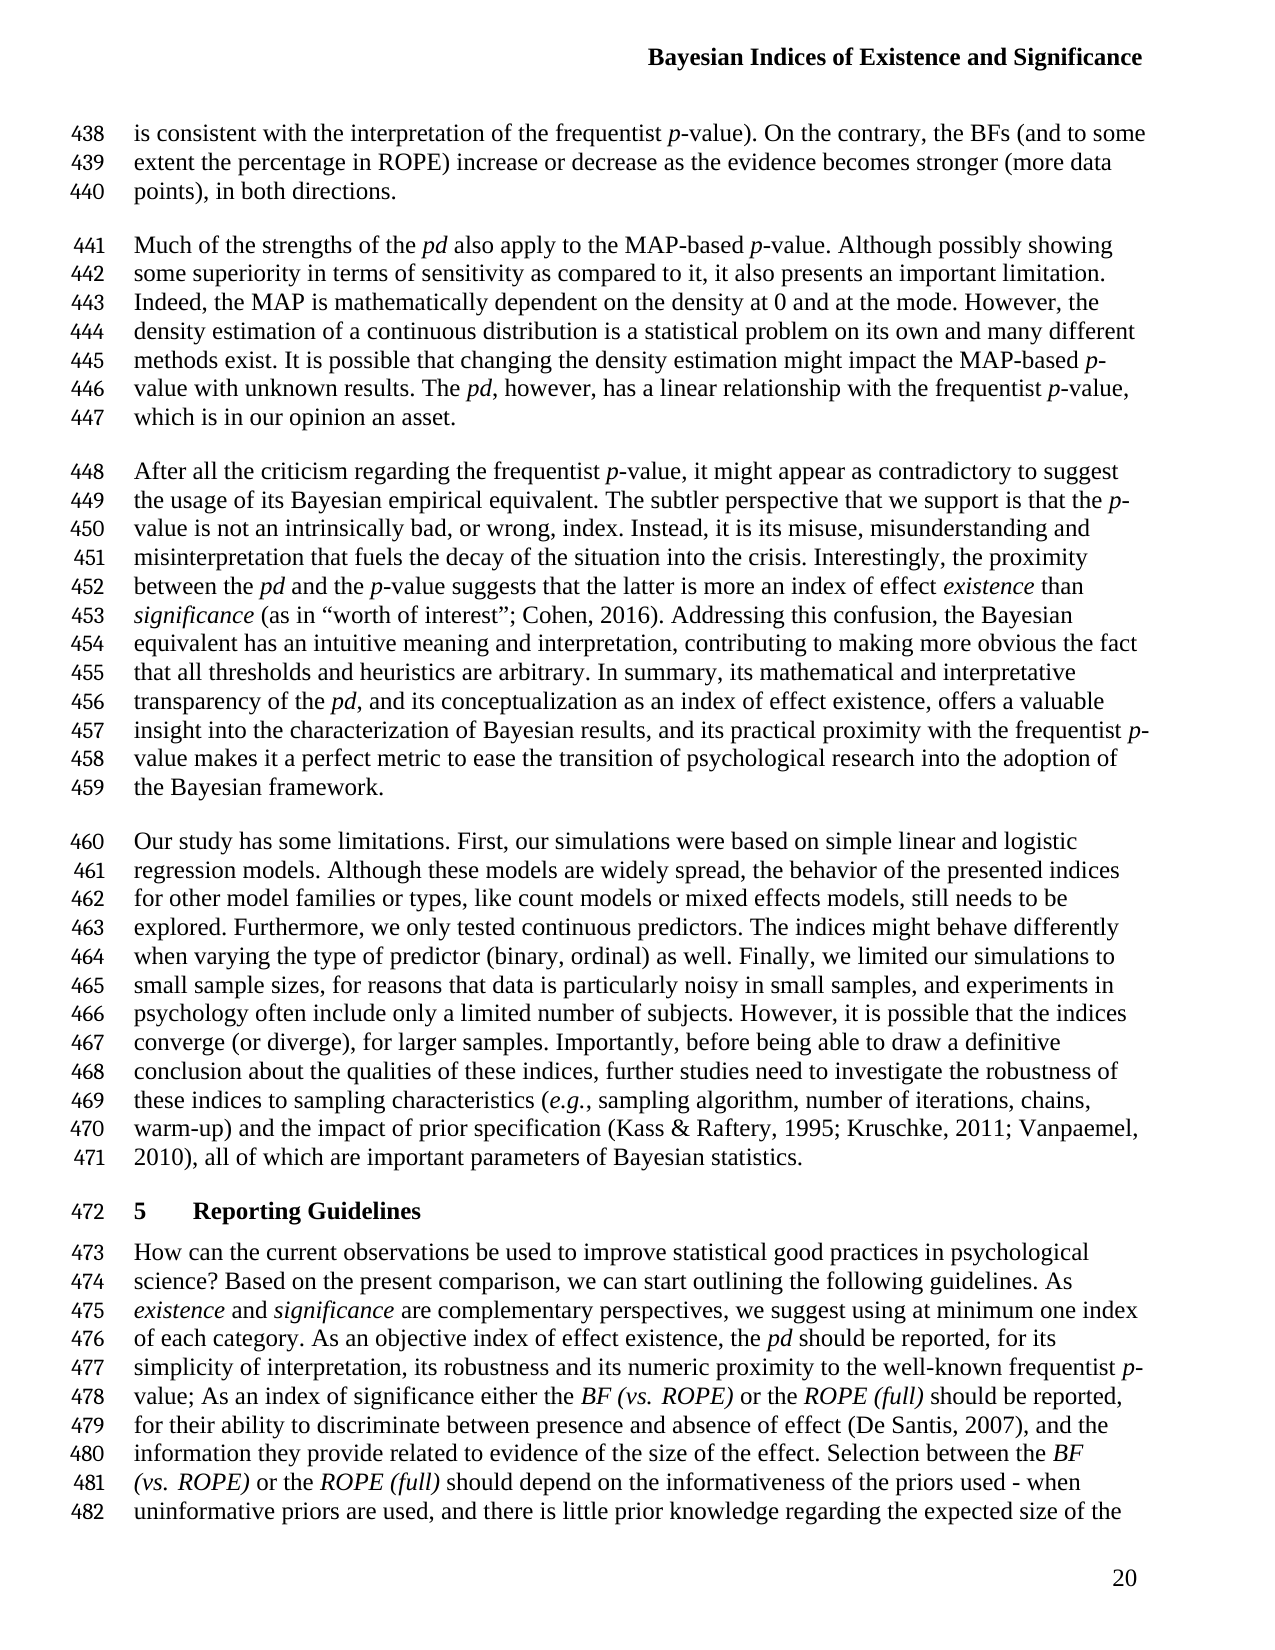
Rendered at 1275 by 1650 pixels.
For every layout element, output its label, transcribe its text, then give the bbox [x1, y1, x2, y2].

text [133, 118, 1152, 205]
text Much of the strengths of the pd also apply to the MAP-based p-value. Although possibly showing some superiority in terms of sensitivity as compared to it, it also presents an important limitation. Indeed, the MAP is mathematically dependent on the density at 0 and at the mode. However, the density estimation of a continuous distribution is a statistical problem on its own and many different methods exist. It is possible that changing the density estimation might impact the MAP-based p-value with unknown results. The pd, however, has a linear relationship with the frequentist p-value, which is in our opinion an asset. [133, 230, 1152, 431]
text After all the criticism regarding the frequentist p-value, it might appear as contradictory to suggest the usage of its Bayesian empirical equivalent. The subtler perspective that we support is that the p-value is not an intrinsically bad, or wrong, index. Instead, it is its misuse, misunderstanding and misinterpretation that fuels the decay of the situation into the crisis. Interestingly, the proximity between the pd and the p-value suggests that the latter is more an index of effect existence than significance (as in “worth of interest”; Cohen, 2016). Addressing this confusion, the Bayesian equivalent has an intuitive meaning and interpretation, contributing to making more obvious the fact that all thresholds and heuristics are arbitrary. In summary, its mathematical and interpretative transparency of the pd, and its conceptualization as an index of effect existence, offers a valuable insight into the characterization of Bayesian results, and its practical proximity with the frequentist p-value makes it a perfect metric to ease the transition of psychological research into the adoption of the Bayesian framework. [133, 456, 1152, 801]
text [133, 1237, 1152, 1525]
subtitle Reporting Guidelines [133, 1196, 1152, 1225]
text Our study has some limitations. First, our simulations were based on simple linear and logistic regression models. Although these models are widely spread, the behavior of the presented indices for other model families or types, like count models or mixed effects models, still needs to be explored. Furthermore, we only tested continuous predictors. The indices might behave differently when varying the type of predictor (binary, ordinal) as well. Finally, we limited our simulations to small sample sizes, for reasons that data is particularly noisy in small samples, and experiments in psychology often include only a limited number of subjects. However, it is possible that the indices converge (or diverge), for larger samples. Importantly, before being able to draw a definitive conclusion about the qualities of these indices, further studies need to investigate the robustness of these indices to sampling characteristics (e.g., sampling algorithm, number of iterations, chains, warm-up) and the impact of prior specification (Kass & Raftery, 1995; Kruschke, 2011; Vanpaemel, 2010), all of which are important parameters of Bayesian statistics. [133, 826, 1152, 1171]
